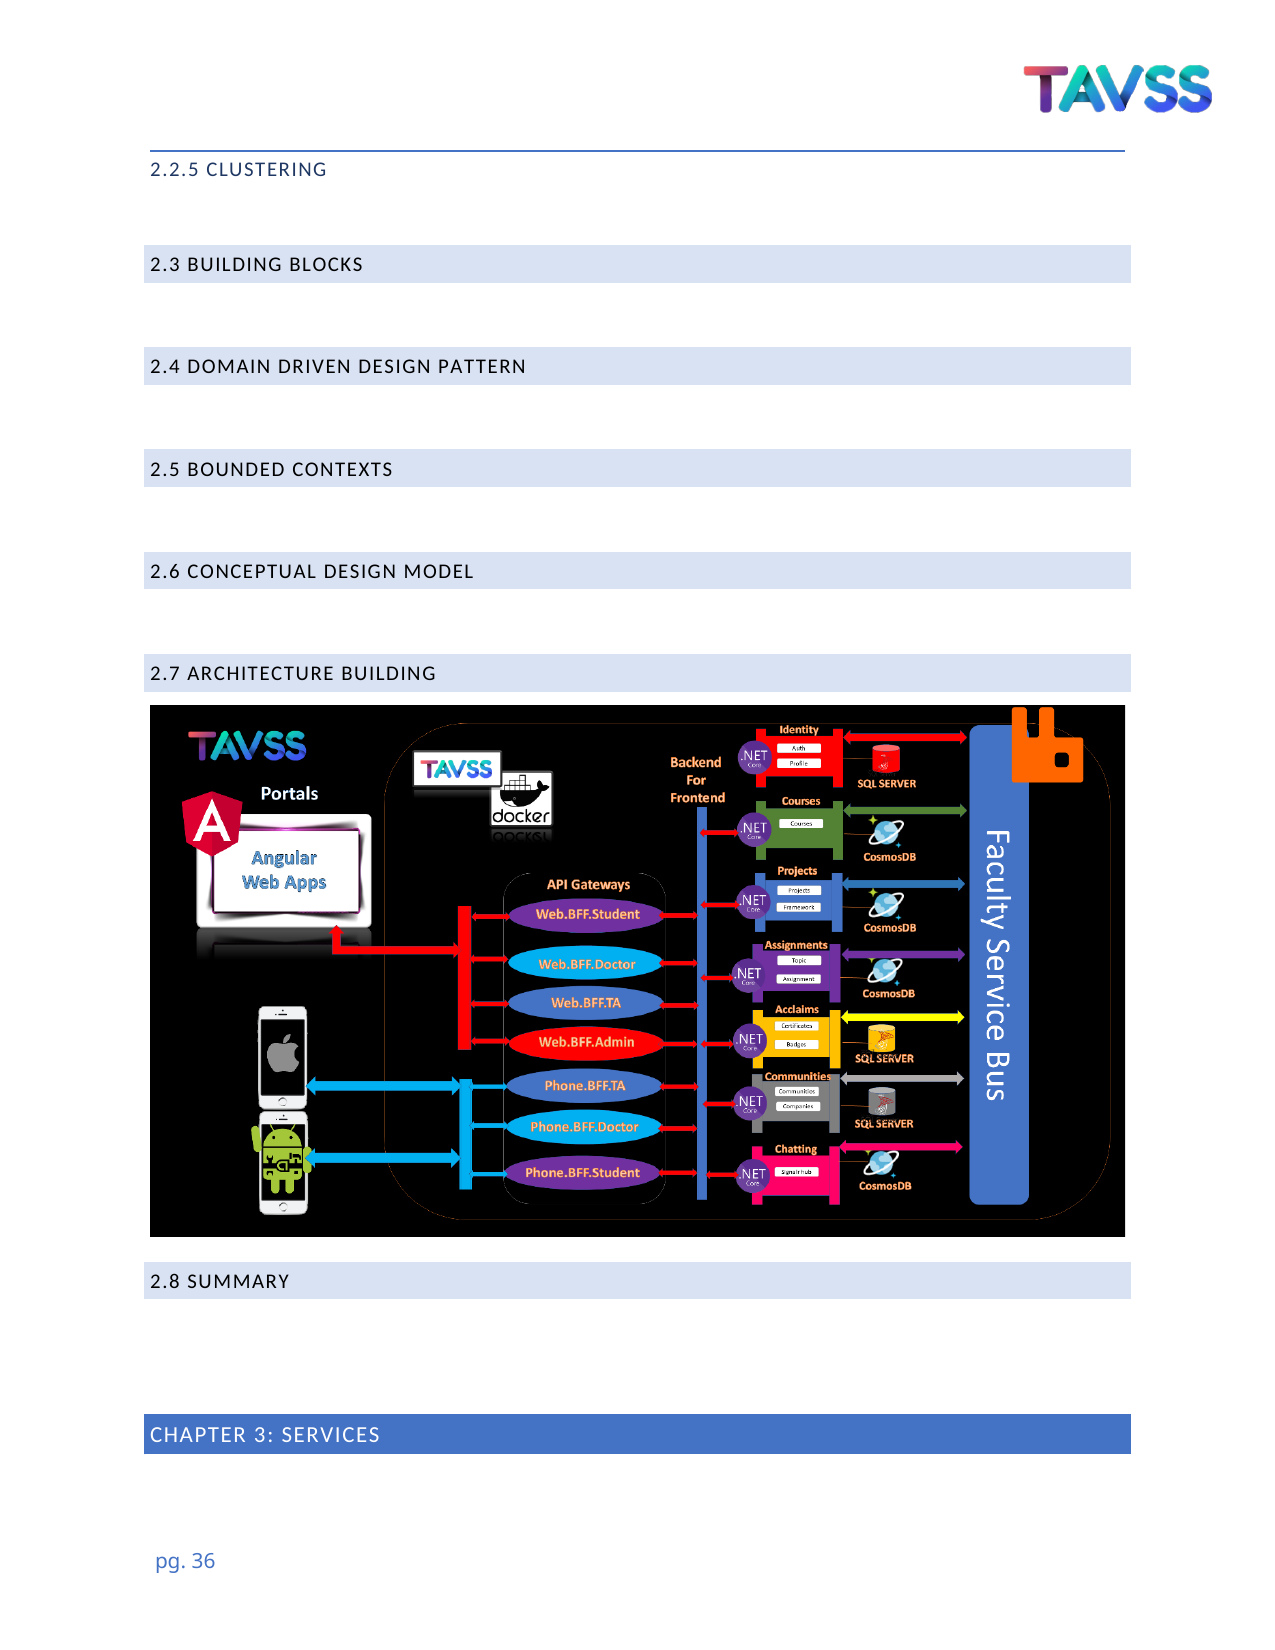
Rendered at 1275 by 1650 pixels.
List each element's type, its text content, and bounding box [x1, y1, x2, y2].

subtitle 2.5 Bounded Contexts [150, 456, 1125, 481]
picture [1002, 41, 1236, 135]
subtitle 2.4 Domain Driven Design Pattern [150, 354, 1125, 379]
subtitle 2.2.5 Clustering [150, 152, 1125, 181]
subtitle CHAPTER 3: Services [150, 1420, 1125, 1448]
subtitle 2.8 Summary [150, 1268, 1125, 1293]
picture [150, 705, 1125, 1237]
subtitle 2.7 Architecture Building [150, 660, 1125, 685]
subtitle 2.6 Conceptual Design Model [150, 558, 1125, 583]
subtitle 2.3 Building Blocks [150, 252, 1125, 277]
